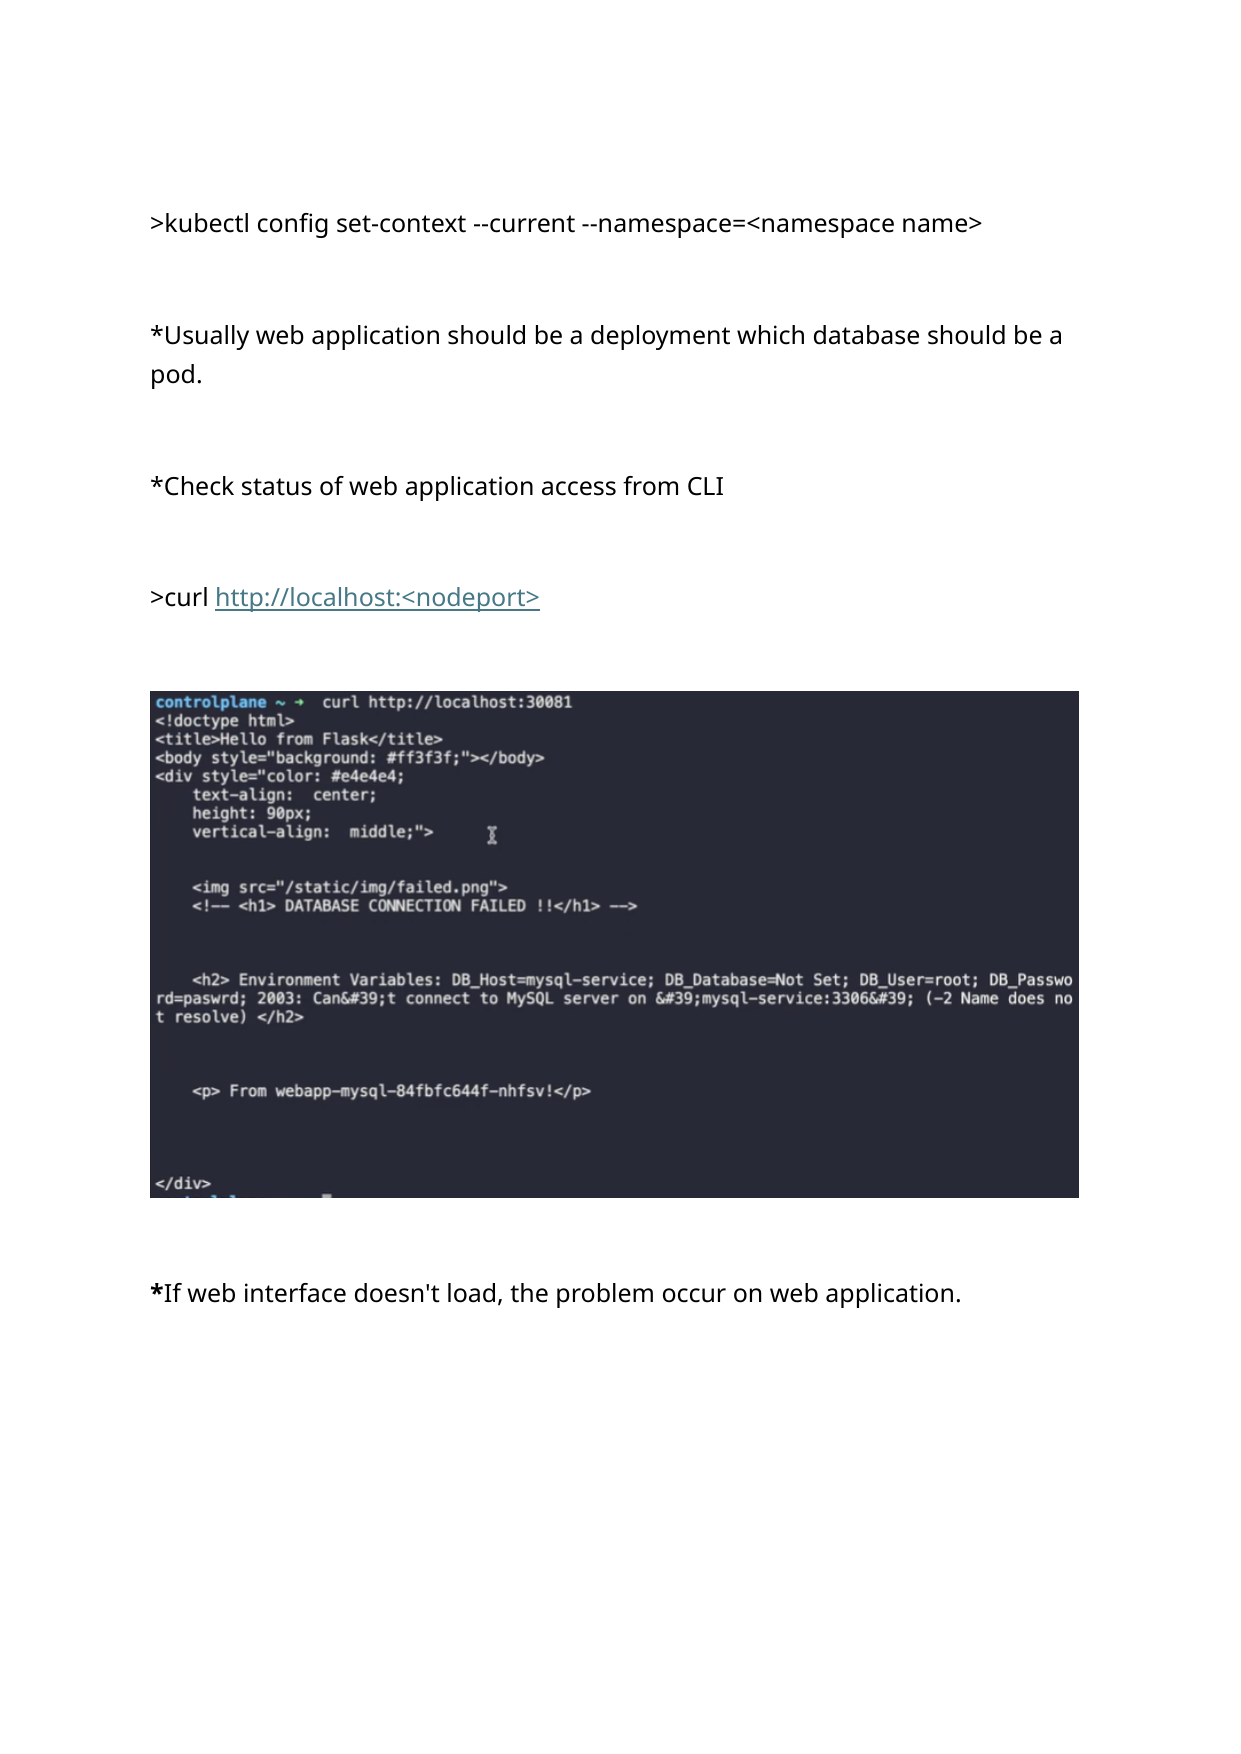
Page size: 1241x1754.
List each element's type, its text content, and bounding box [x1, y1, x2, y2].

text >kubectl config set-context --current --namespace=<namespace name> [150, 206, 1090, 240]
picture [150, 691, 1079, 1198]
text >curl http://localhost:<nodeport> [150, 580, 1090, 614]
text *If web interface doesn't load, the problem occur on web application. [150, 1276, 1090, 1309]
text *Usually web application should be a deployment which database should be a pod. [150, 317, 1090, 391]
text *Check status of web application access from CLI [150, 468, 1090, 502]
